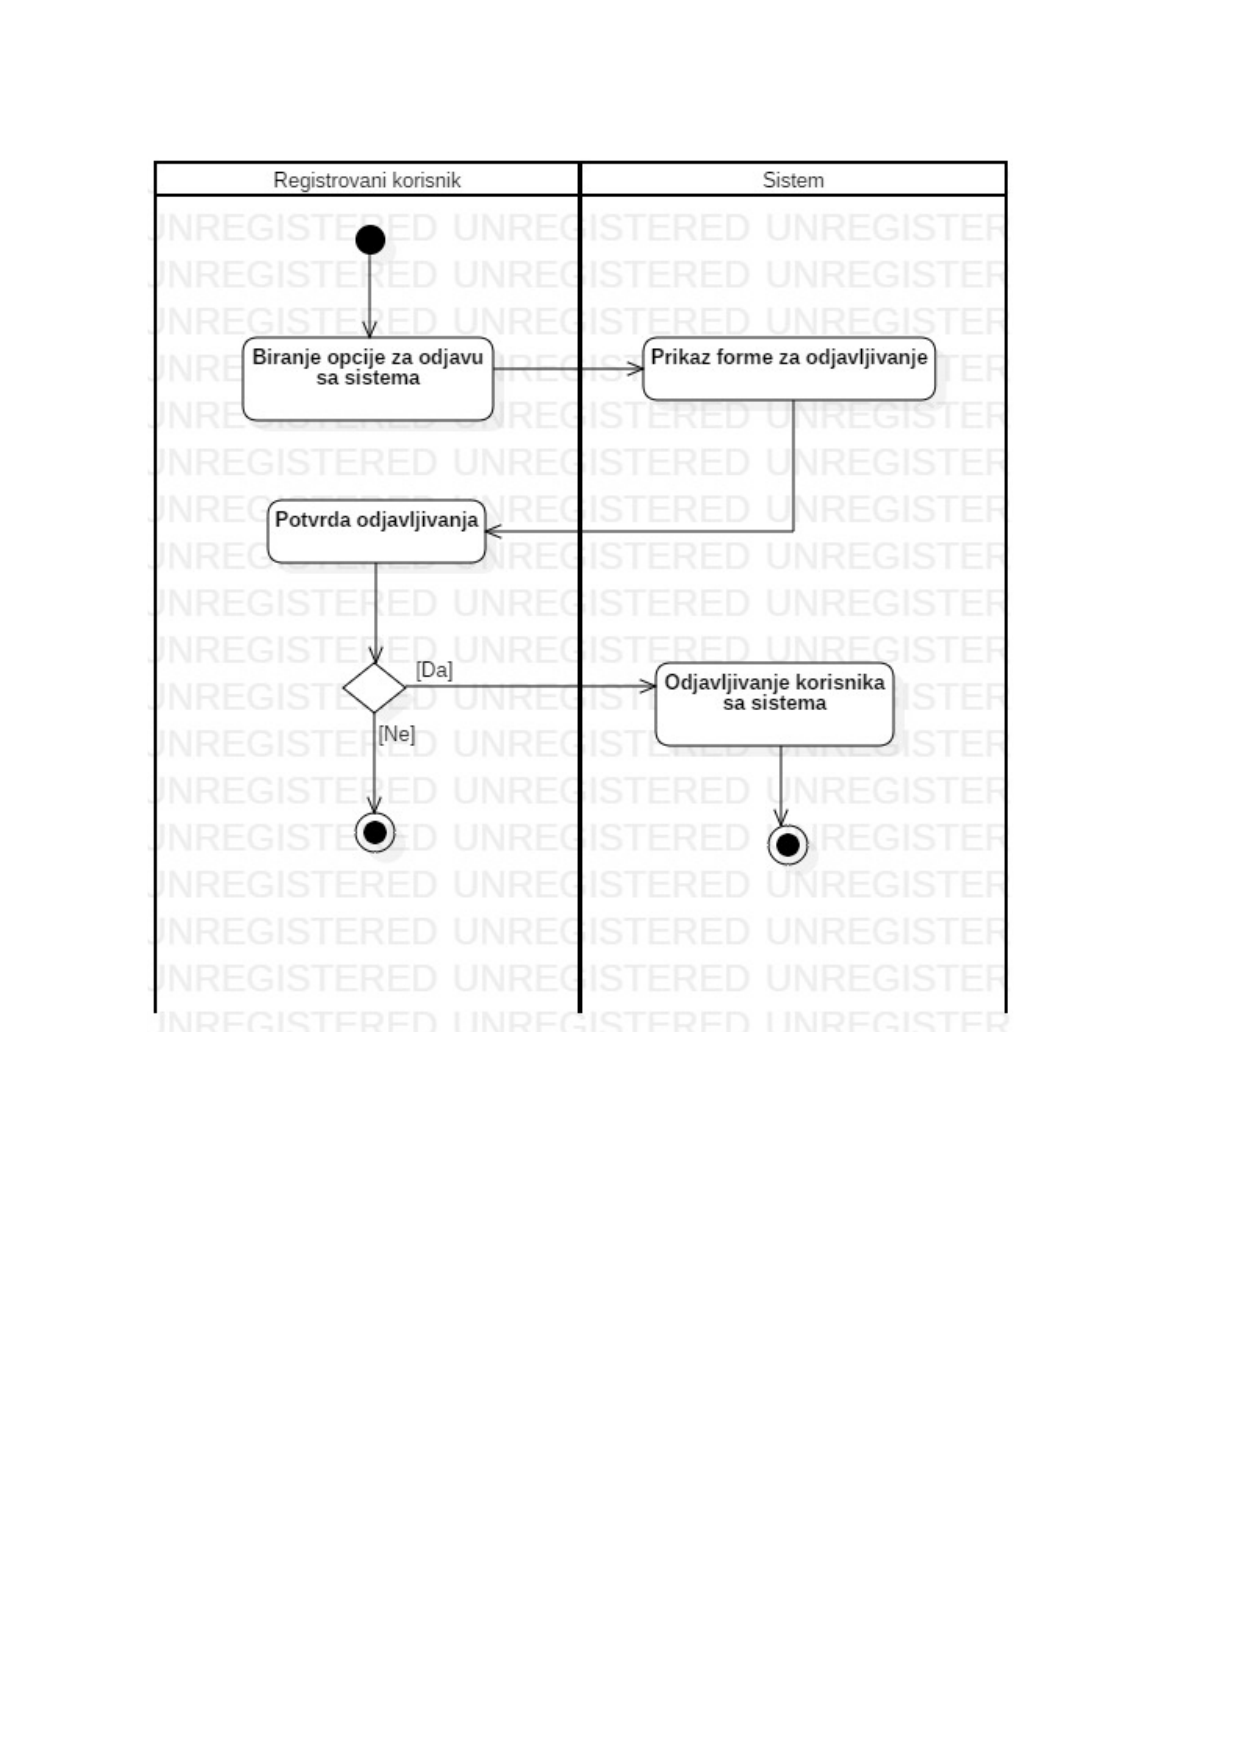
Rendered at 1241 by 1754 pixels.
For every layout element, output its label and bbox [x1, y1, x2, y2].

picture [147, 147, 1014, 1032]
